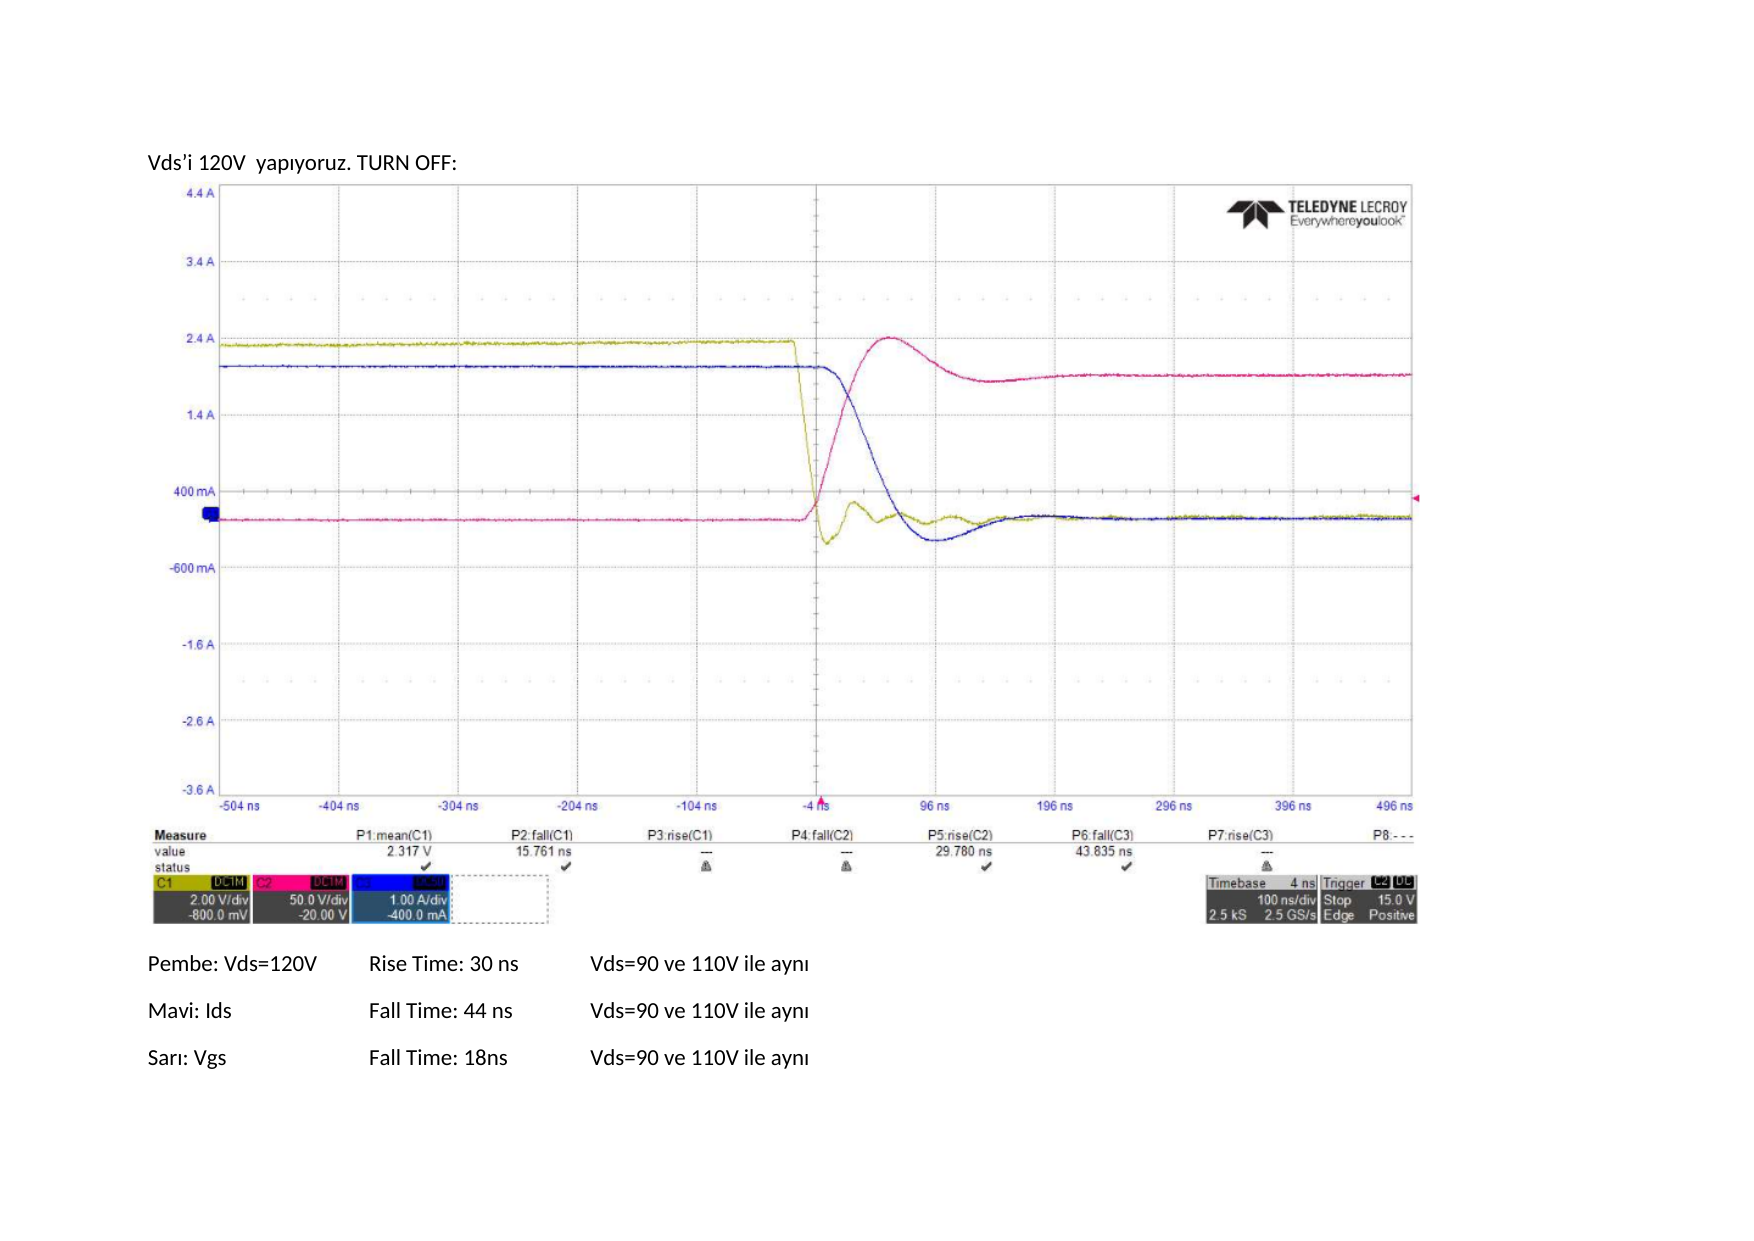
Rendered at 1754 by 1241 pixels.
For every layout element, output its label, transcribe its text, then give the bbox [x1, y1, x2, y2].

picture [147, 177, 1420, 930]
text Sarı: Vgs Fall Time: 18ns Vds=90 ve 110V ile aynı [148, 1043, 1606, 1071]
text Mavi: Ids Fall Time: 44 ns Vds=90 ve 110V ile aynı [148, 996, 1606, 1024]
text Pembe: Vds=120V Rise Time: 30 ns Vds=90 ve 110V ile aynı [148, 949, 1606, 977]
